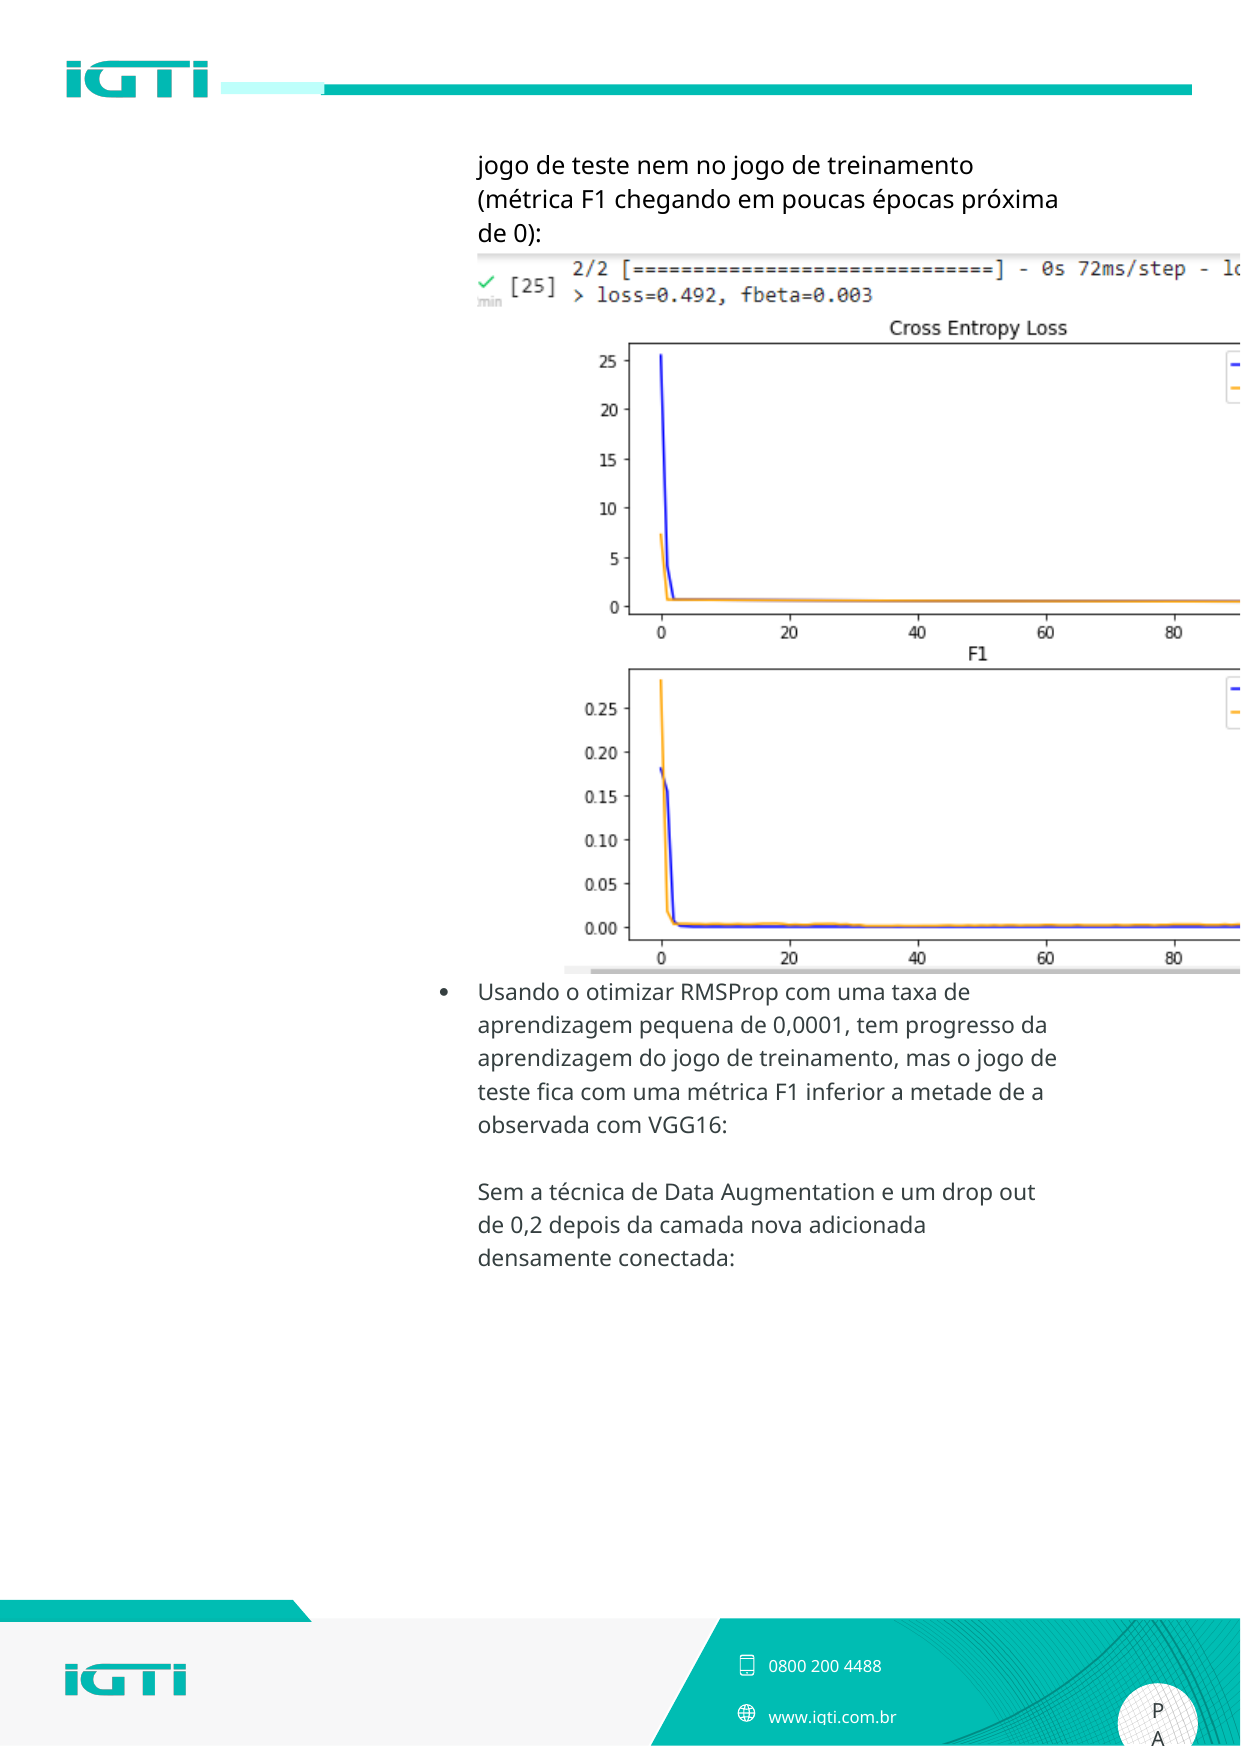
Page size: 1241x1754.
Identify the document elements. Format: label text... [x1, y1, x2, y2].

list Usando o otimizar RMSProp com uma taxa de aprendizagem pequena de 0,0001, tem progresso da aprendizagem do jogo de treinamento, mas o jogo de teste fica com uma métrica F1 inferior a metade de a observada com VGG16: [440, 973, 1063, 1140]
picture [58, 54, 216, 104]
picture [890, 1620, 1241, 1744]
picture [58, 1658, 193, 1701]
picture [477, 249, 1241, 974]
list Sem a técnica de Data Augmentation e um drop out de 0,2 depois da camada nova adicionada densamente conectada: [477, 1173, 1063, 1273]
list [440, 148, 1063, 250]
